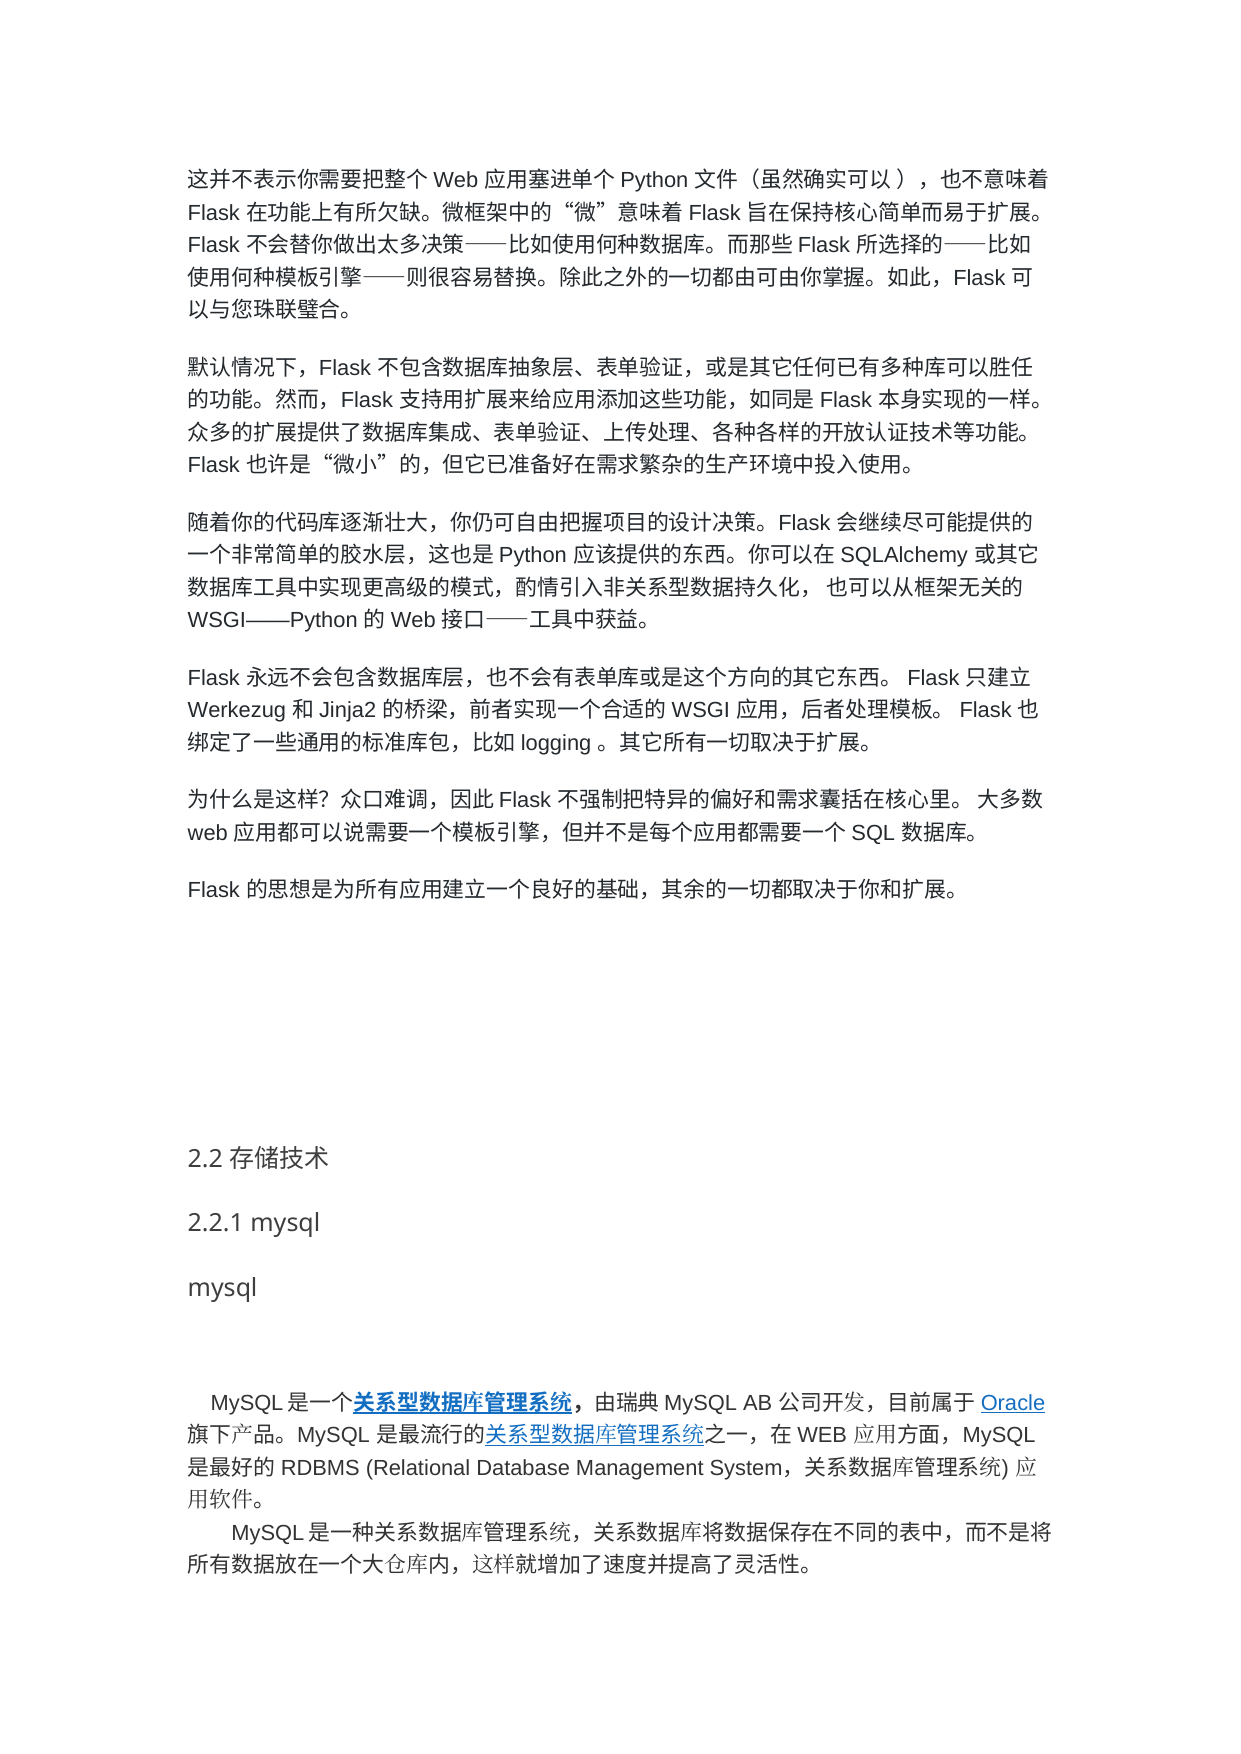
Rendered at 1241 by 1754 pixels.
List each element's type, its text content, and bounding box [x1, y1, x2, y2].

text Flask 的思想是为所有应用建立一个良好的基础，其余的一切都取决于你和扩展。 [187, 872, 1053, 904]
text 默认情况下，Flask 不包含数据库抽象层、表单验证，或是其它任何已有多种库可以胜任的功能。然而，Flask 支持用扩展来给应用添加这些功能，如同是 Flask 本身实现的一样。众多的扩展提供了数据库集成、表单验证、上传处理、各种各样的开放认证技术等功能。Flask 也许是“微小”的，但它已准备好在需求繁杂的生产环境中投入使用。 [187, 349, 1053, 479]
text MySQL是一个关系型数据库管理系统，由瑞典MySQL AB 公司开发，目前属于 Oracle 旗下产品。MySQL 是最流行的关系型数据库管理系统之一，在 WEB 应用方面，MySQL是最好的 RDBMS (Relational Database Management System，关系数据库管理系统) 应用软件。 [187, 1384, 1053, 1514]
text 为什么是这样？众口难调，因此 Flask 不强制把特异的偏好和需求囊括在核心里。 大多数 web 应用都可以说需要一个模板引擎，但并不是每个应用都需要一个 SQL 数据库。 [187, 782, 1053, 847]
text mysql [187, 1254, 1053, 1319]
text Flask 永远不会包含数据库层，也不会有表单库或是这个方向的其它东西。 Flask 只建立 Werkezug 和 Jinja2 的桥梁，前者实现一个合适的 WSGI 应用，后者处理模板。 Flask 也绑定了一些通用的标准库包，比如 logging 。其它所有一切取决于扩展。 [187, 659, 1053, 757]
text 这并不表示你需要把整个 Web 应用塞进单个 Python 文件（虽然确实可以 ），也不意味着 Flask 在功能上有所欠缺。微框架中的“微”意味着 Flask 旨在保持核心简单而易于扩展。Flask 不会替你做出太多决策——比如使用何种数据库。而那些 Flask 所选择的——比如使用何种模板引擎——则很容易替换。除此之外的一切都由可由你掌握。如此，Flask 可以与您珠联璧合。 [187, 162, 1053, 324]
text 随着你的代码库逐渐壮大，你仍可自由把握项目的设计决策。Flask 会继续尽可能提供的一个非常简单的胶水层，这也是 Python 应该提供的东西。你可以在 SQLAlchemy 或其它数据库工具中实现更高级的模式，酌情引入非关系型数据持久化， 也可以从框架无关的 WSGI——Python 的 Web 接口——工具中获益。 [187, 504, 1053, 634]
text 2.2 存储技术 [187, 1124, 1053, 1189]
text 2.2.1 mysql [187, 1189, 1053, 1254]
text MySQL是一种关系数据库管理系统，关系数据库将数据保存在不同的表中，而不是将所有数据放在一个大仓库内，这样就增加了速度并提高了灵活性。 [187, 1514, 1053, 1579]
